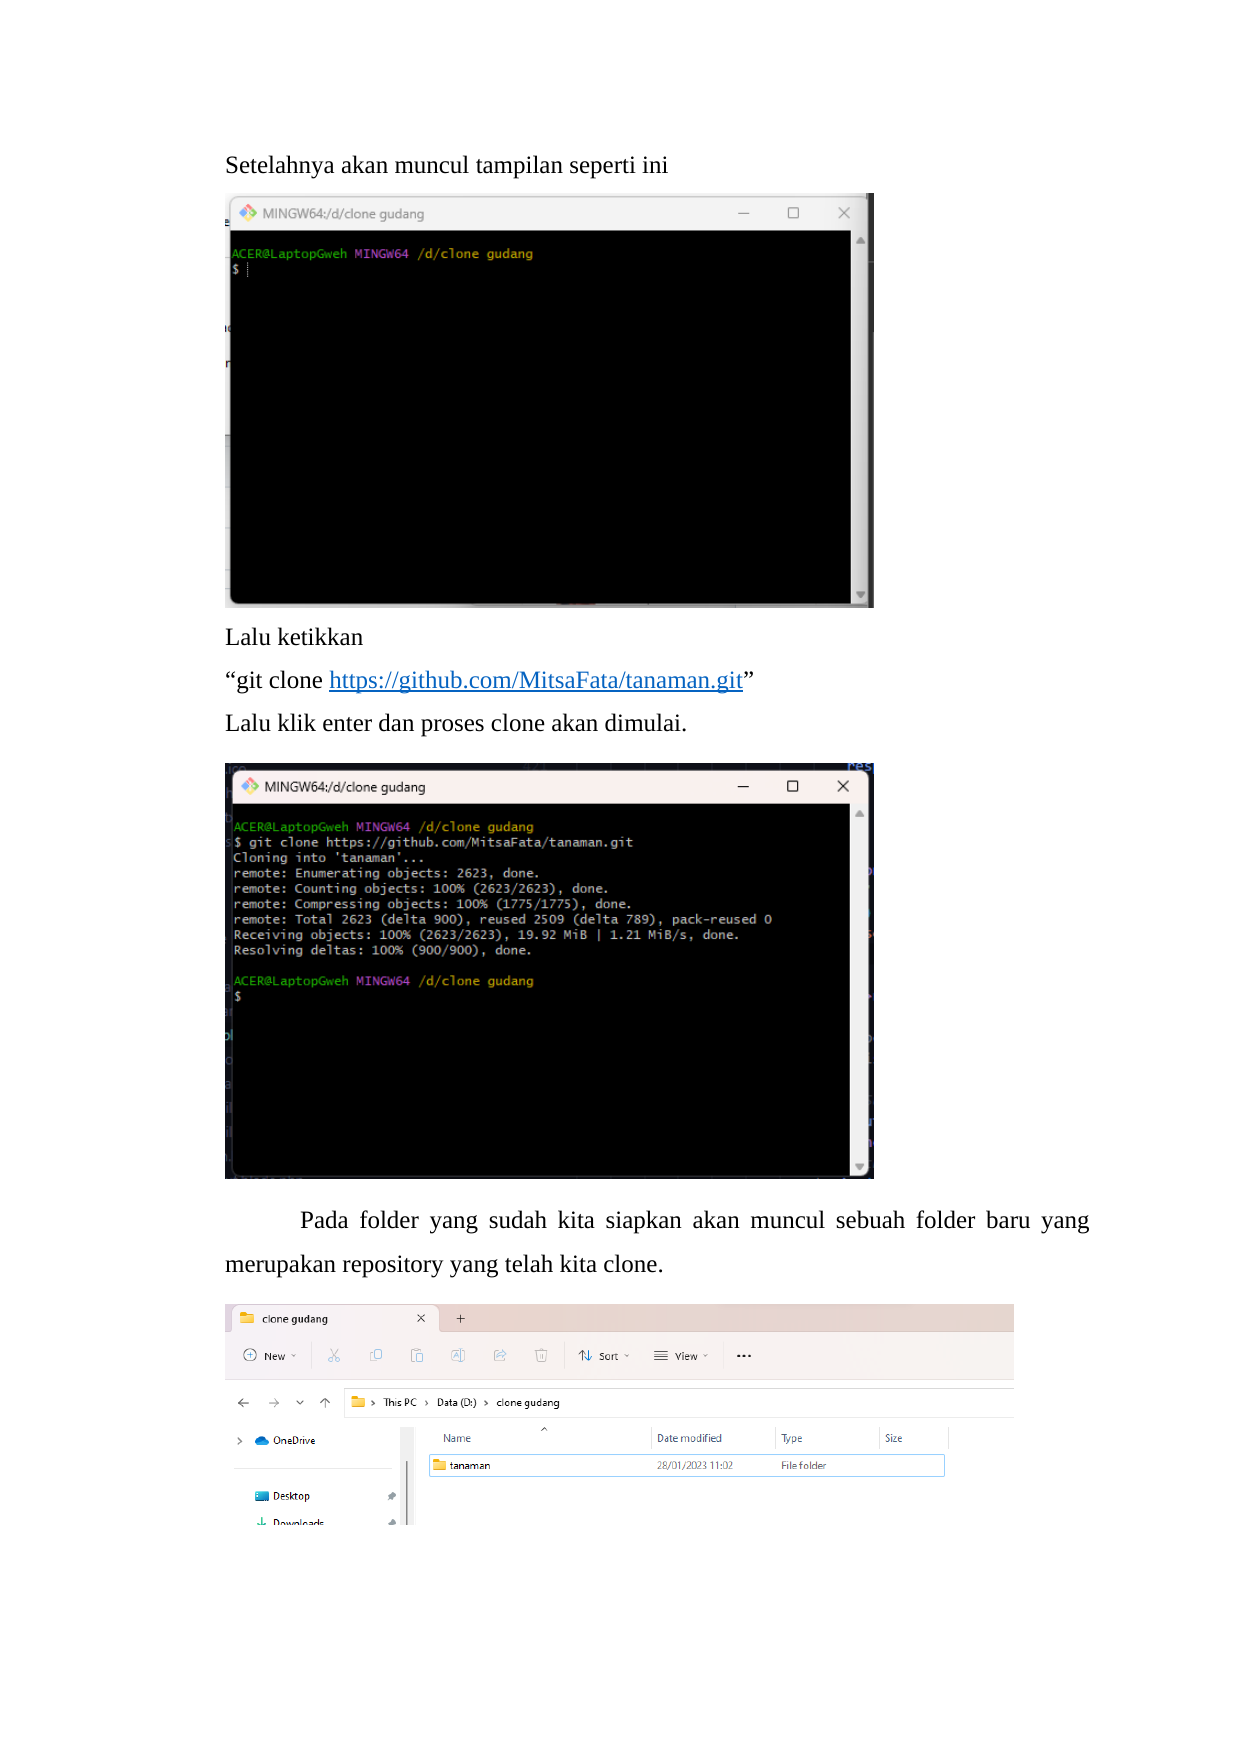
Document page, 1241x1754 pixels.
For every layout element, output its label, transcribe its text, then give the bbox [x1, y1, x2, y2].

list Lalu ketikkan [225, 622, 1090, 651]
picture [225, 1304, 1014, 1525]
list “git clone https://github.com/MitsaFata/tanaman.git” [225, 665, 1090, 694]
list Lalu klik enter dan proses clone akan dimulai. [225, 708, 1090, 737]
picture [225, 763, 874, 1179]
text Pada folder yang sudah kita siapkan akan muncul sebuah folder baru yang merupakan repository yang telah kita clone. [225, 1206, 1090, 1277]
list Setelahnya akan muncul tampilan seperti ini [225, 150, 1090, 179]
picture [225, 193, 874, 608]
